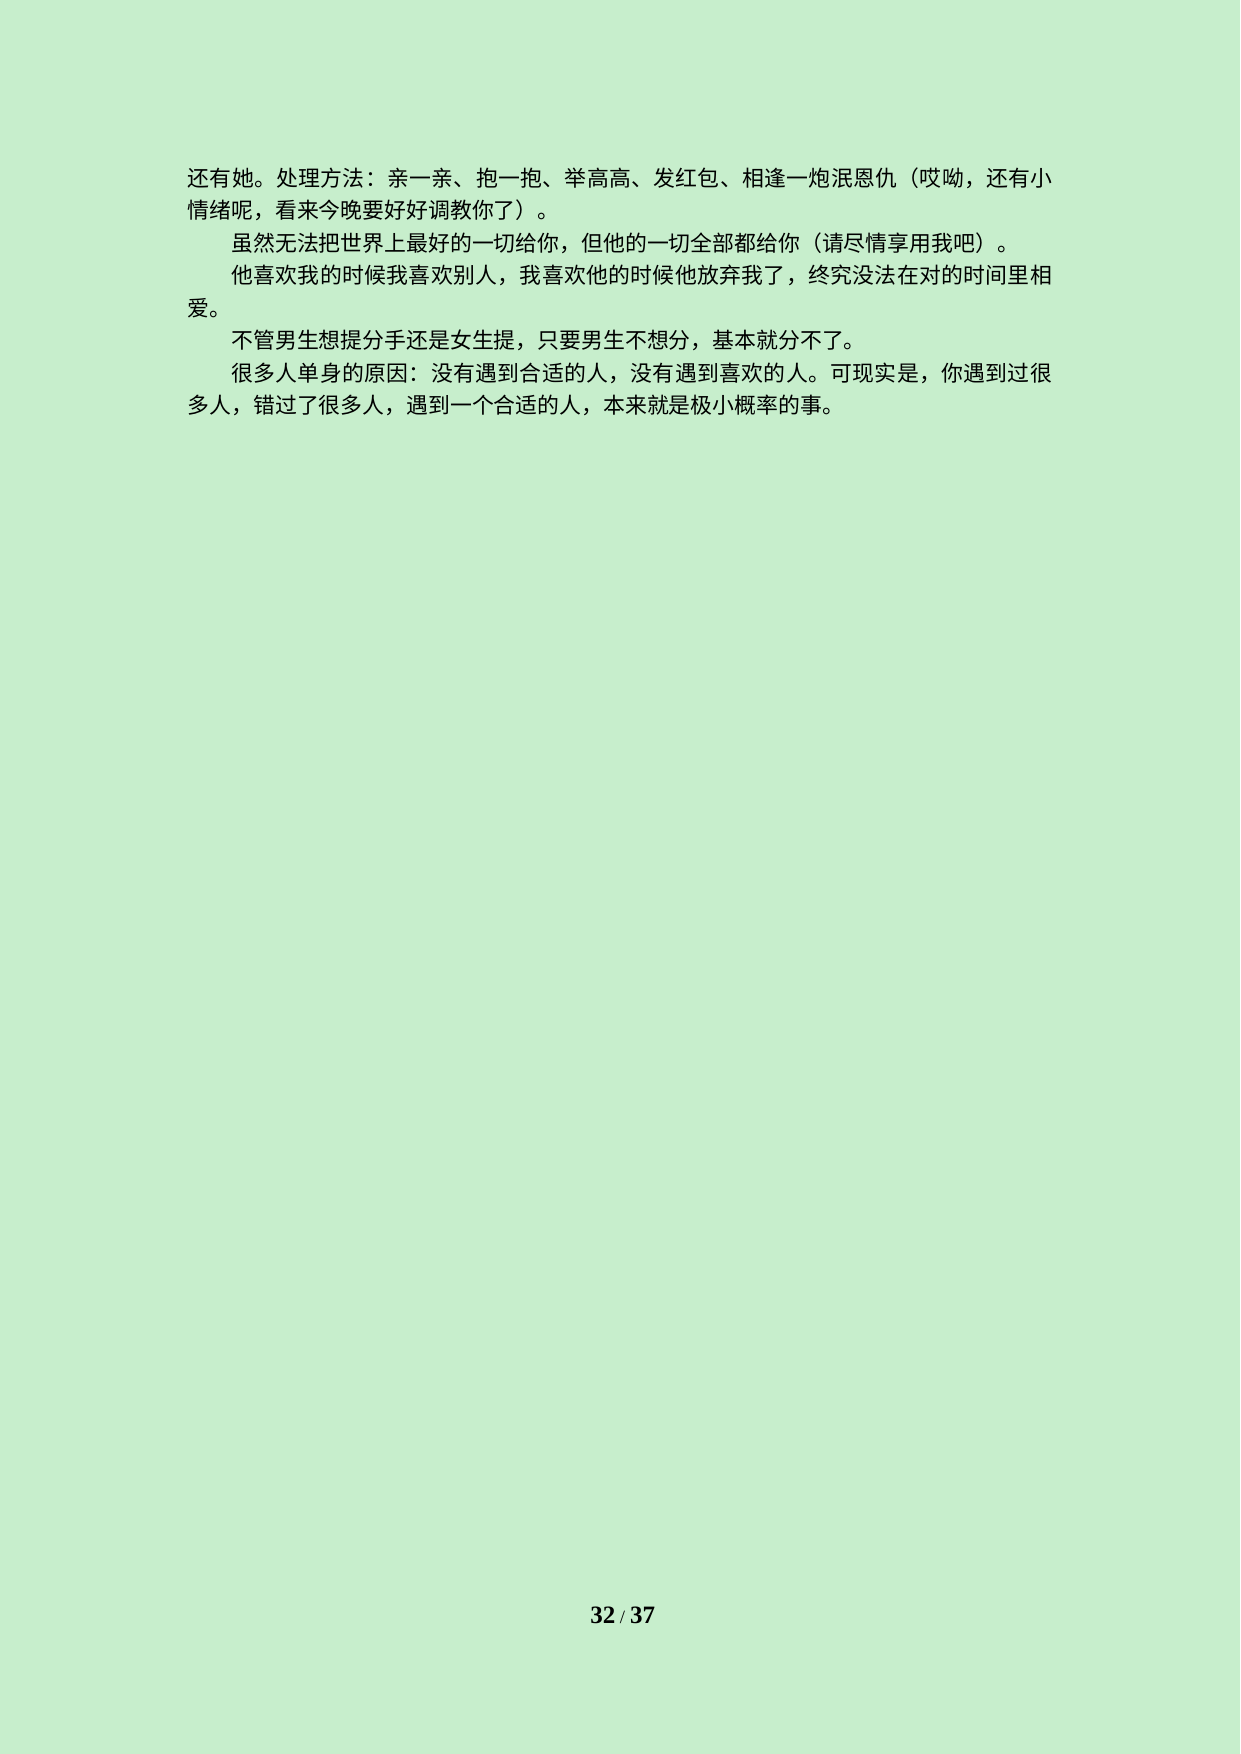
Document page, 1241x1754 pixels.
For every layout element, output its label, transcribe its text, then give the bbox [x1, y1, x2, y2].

text 虽然无法把世界上最好的一切给你，但他的一切全部都给你（请尽情享用我吧）。 [187, 225, 1053, 258]
text 不管男生想提分手还是女生提，只要男生不想分，基本就分不了。 [187, 323, 1053, 355]
text 很多人单身的原因：没有遇到合适的人，没有遇到喜欢的人。可现实是，你遇到过很多人，错过了很多人，遇到一个合适的人，本来就是极小概率的事。 [187, 355, 1053, 420]
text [187, 160, 1053, 225]
text 他喜欢我的时候我喜欢别人，我喜欢他的时候他放弃我了，终究没法在对的时间里相爱。 [187, 258, 1053, 323]
